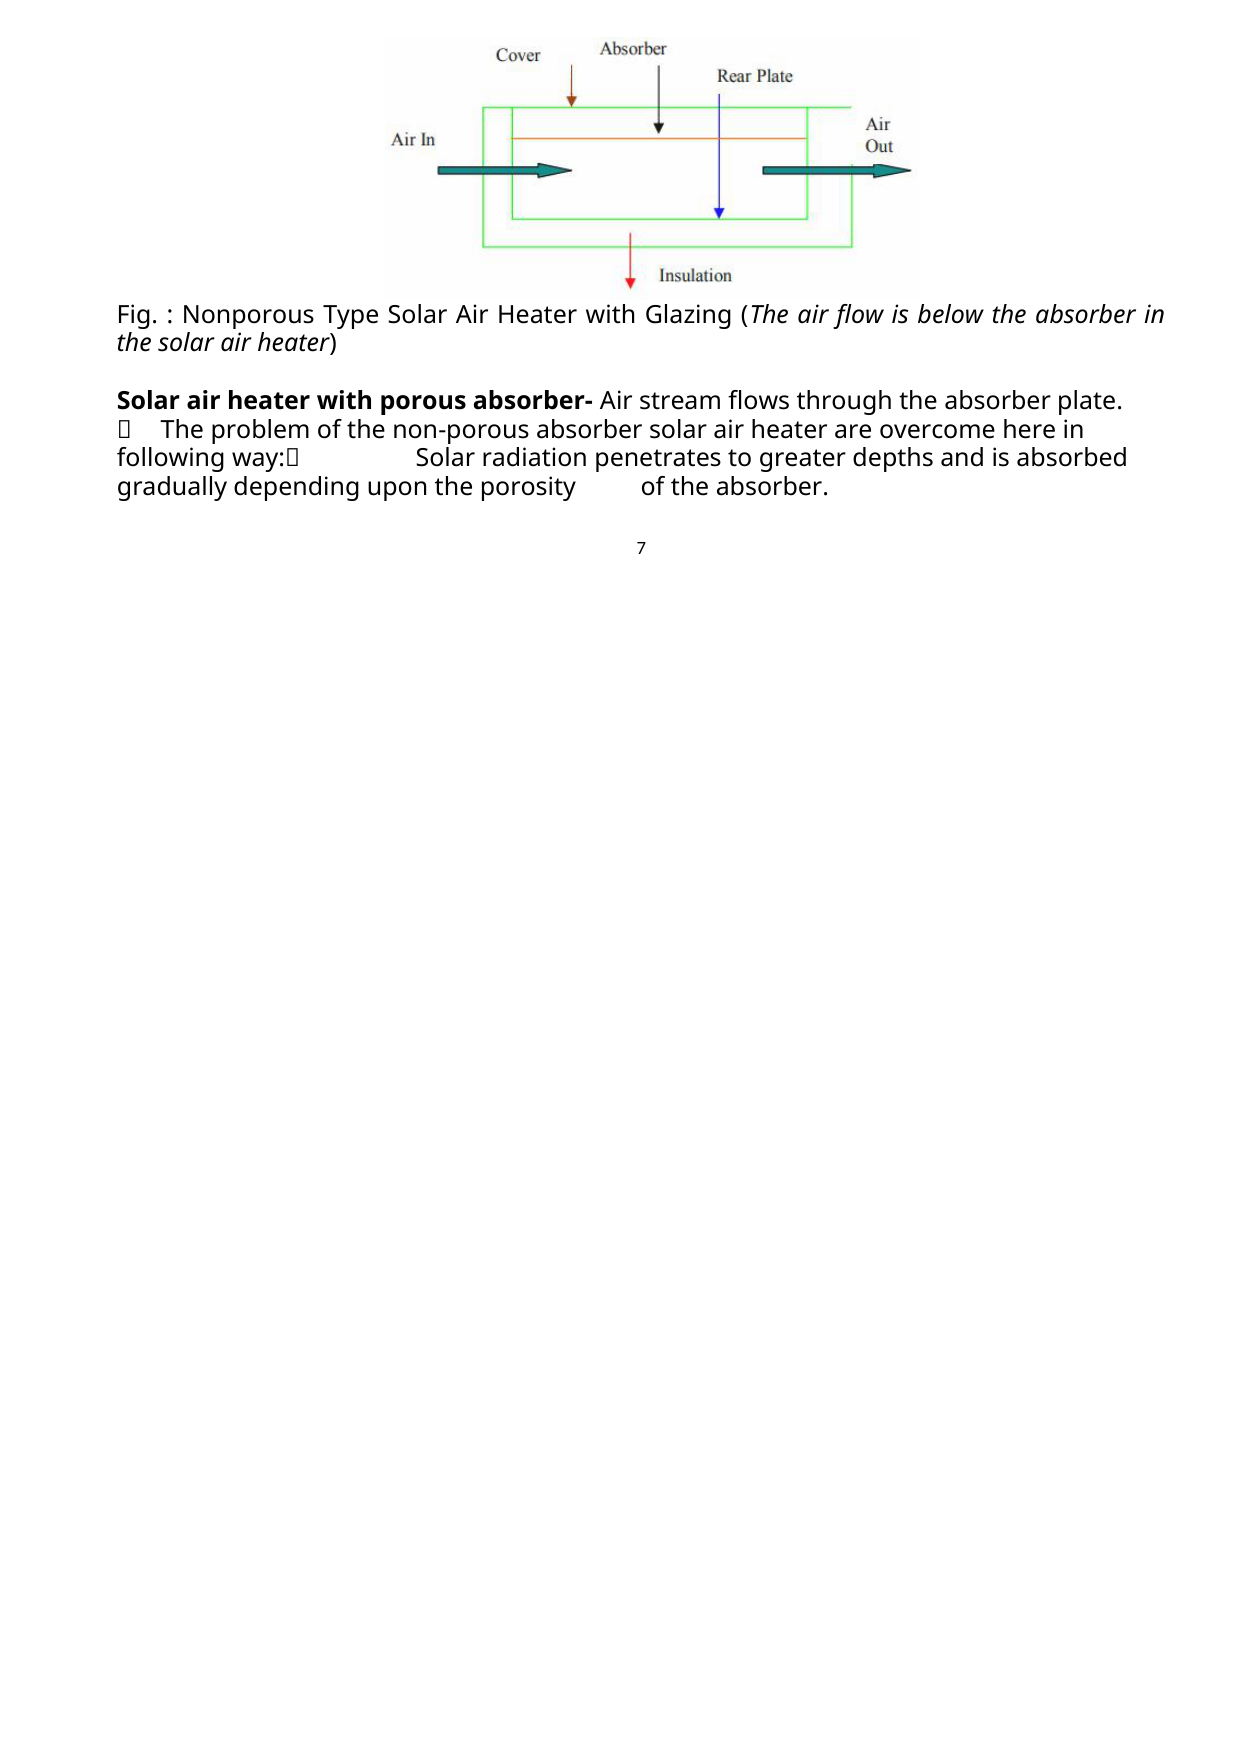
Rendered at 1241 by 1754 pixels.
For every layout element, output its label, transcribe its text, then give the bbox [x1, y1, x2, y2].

text  The problem of the non-porous absorber solar air heater are overcome here in following way: Solar radiation penetrates to greater depths and is absorbed gradually depending upon the porosity of the absorber. [117, 415, 1173, 501]
text Fig. : Nonporous Type Solar Air Heater with Glazing (The air flow is below the absorber in the solar air heater) [116, 300, 1165, 357]
text 7 [115, 539, 646, 558]
picture [385, 37, 919, 300]
text Solar air heater with porous absorber- Air stream flows through the absorber plate. [117, 387, 1188, 415]
